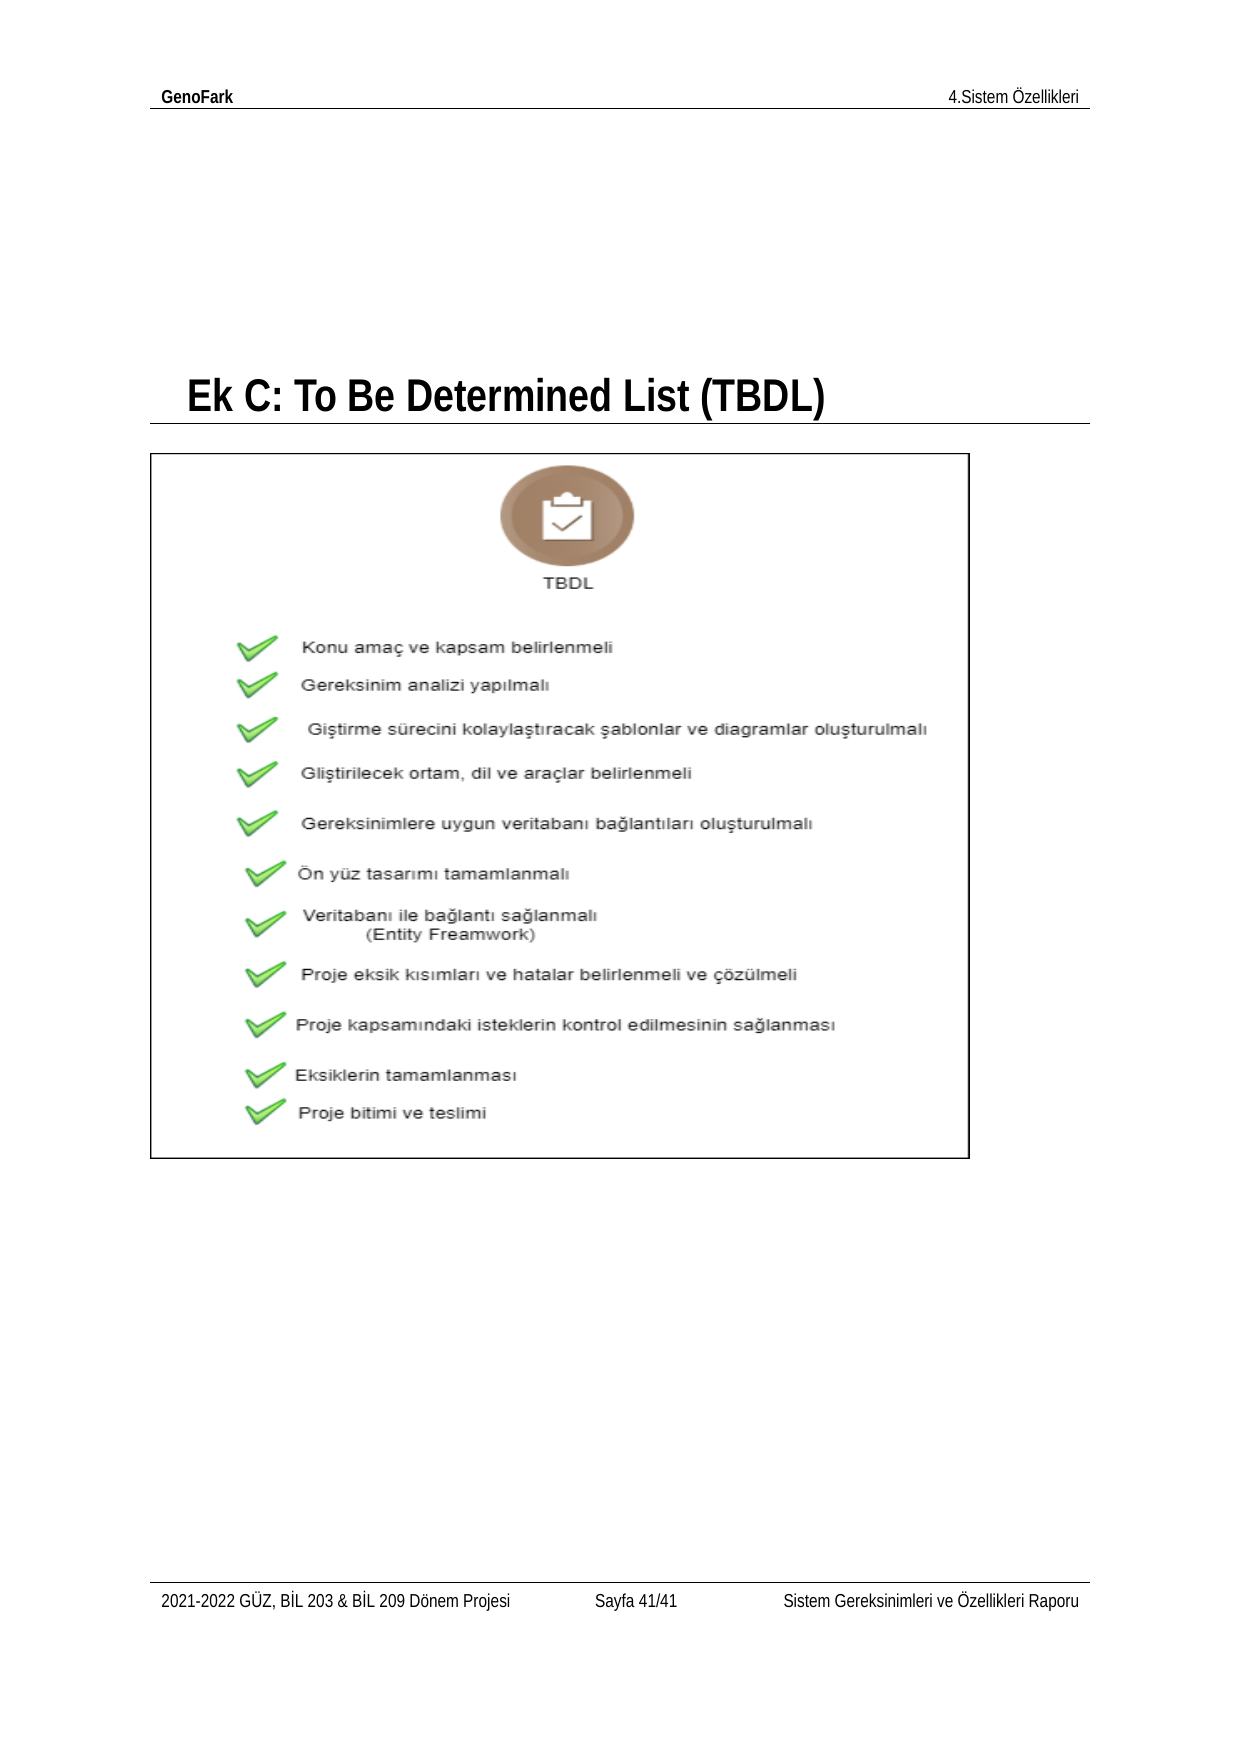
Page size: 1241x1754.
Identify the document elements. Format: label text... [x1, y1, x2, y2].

subtitle Ek C: To Be Determined List (TBDL) [150, 369, 1090, 423]
picture [150, 453, 970, 1159]
